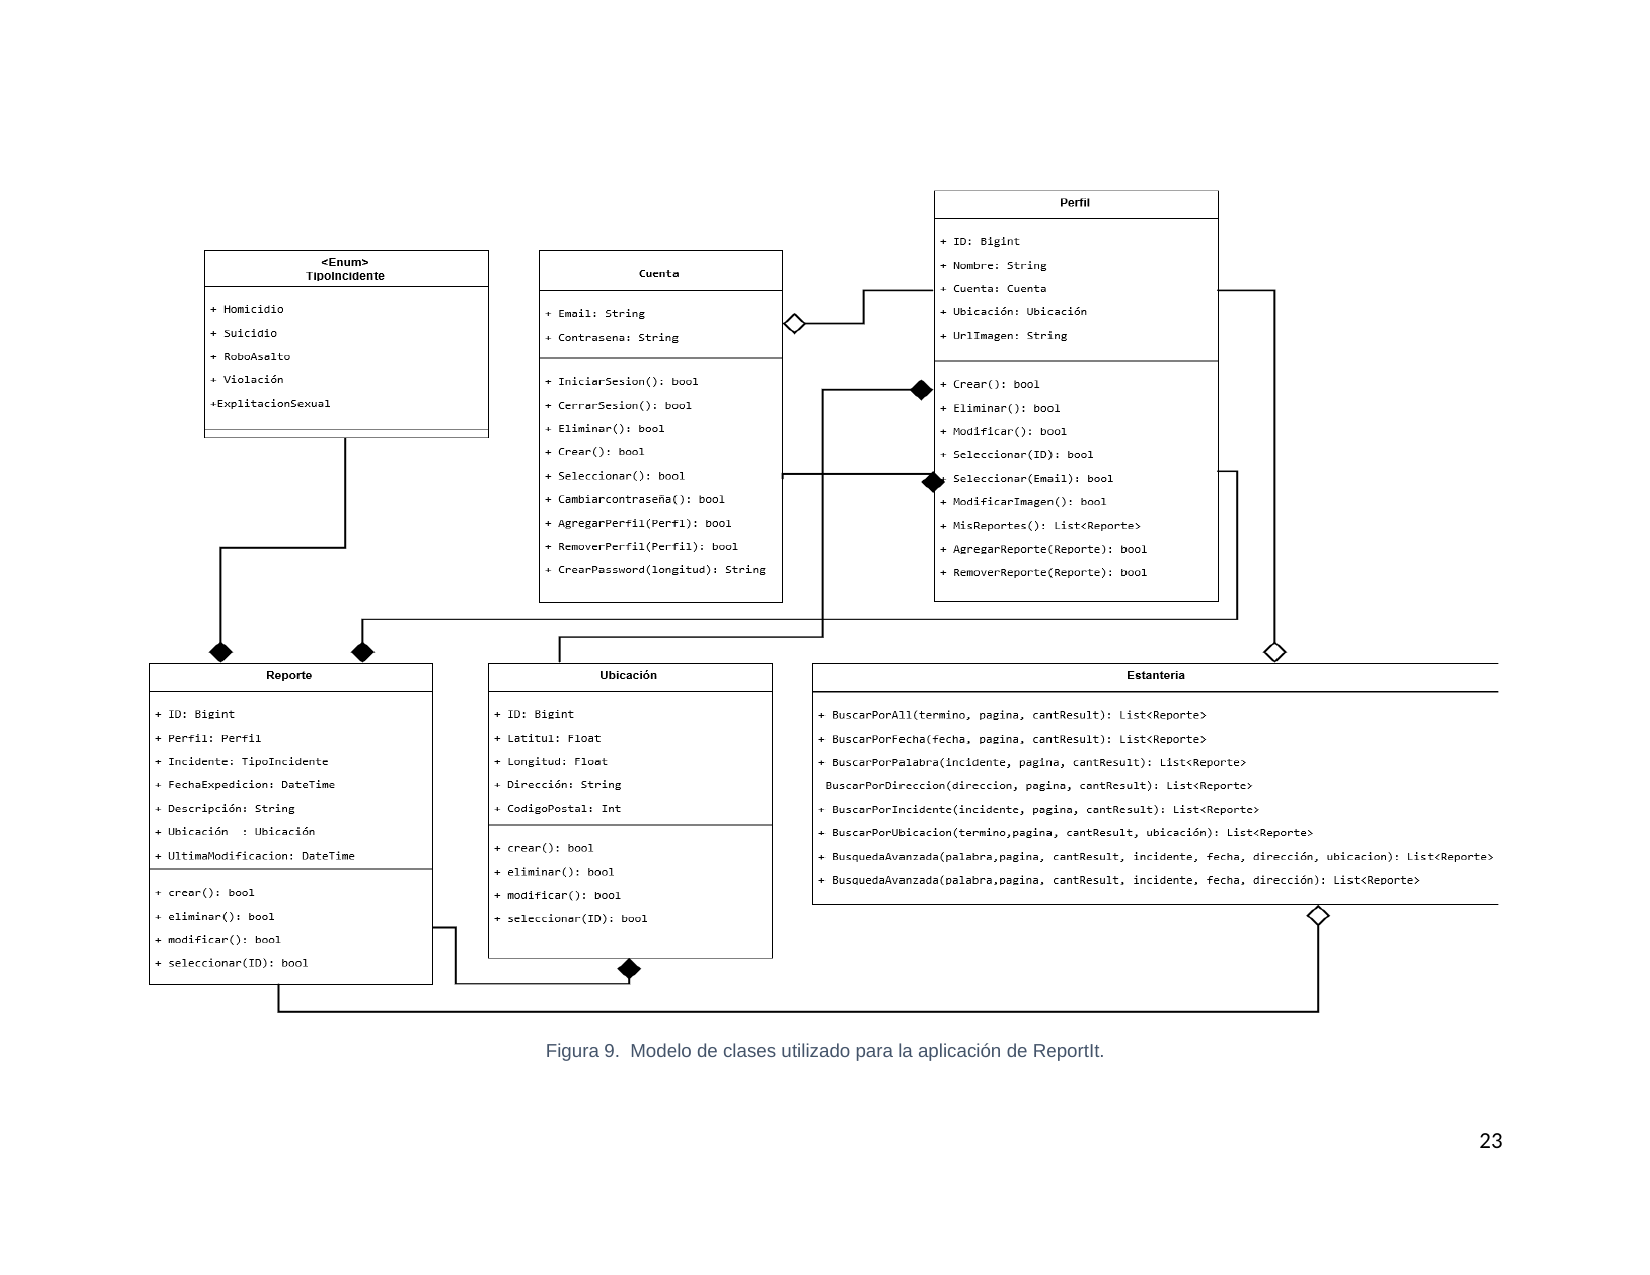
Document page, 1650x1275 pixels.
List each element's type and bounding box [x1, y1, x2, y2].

picture [149, 190, 1498, 1019]
